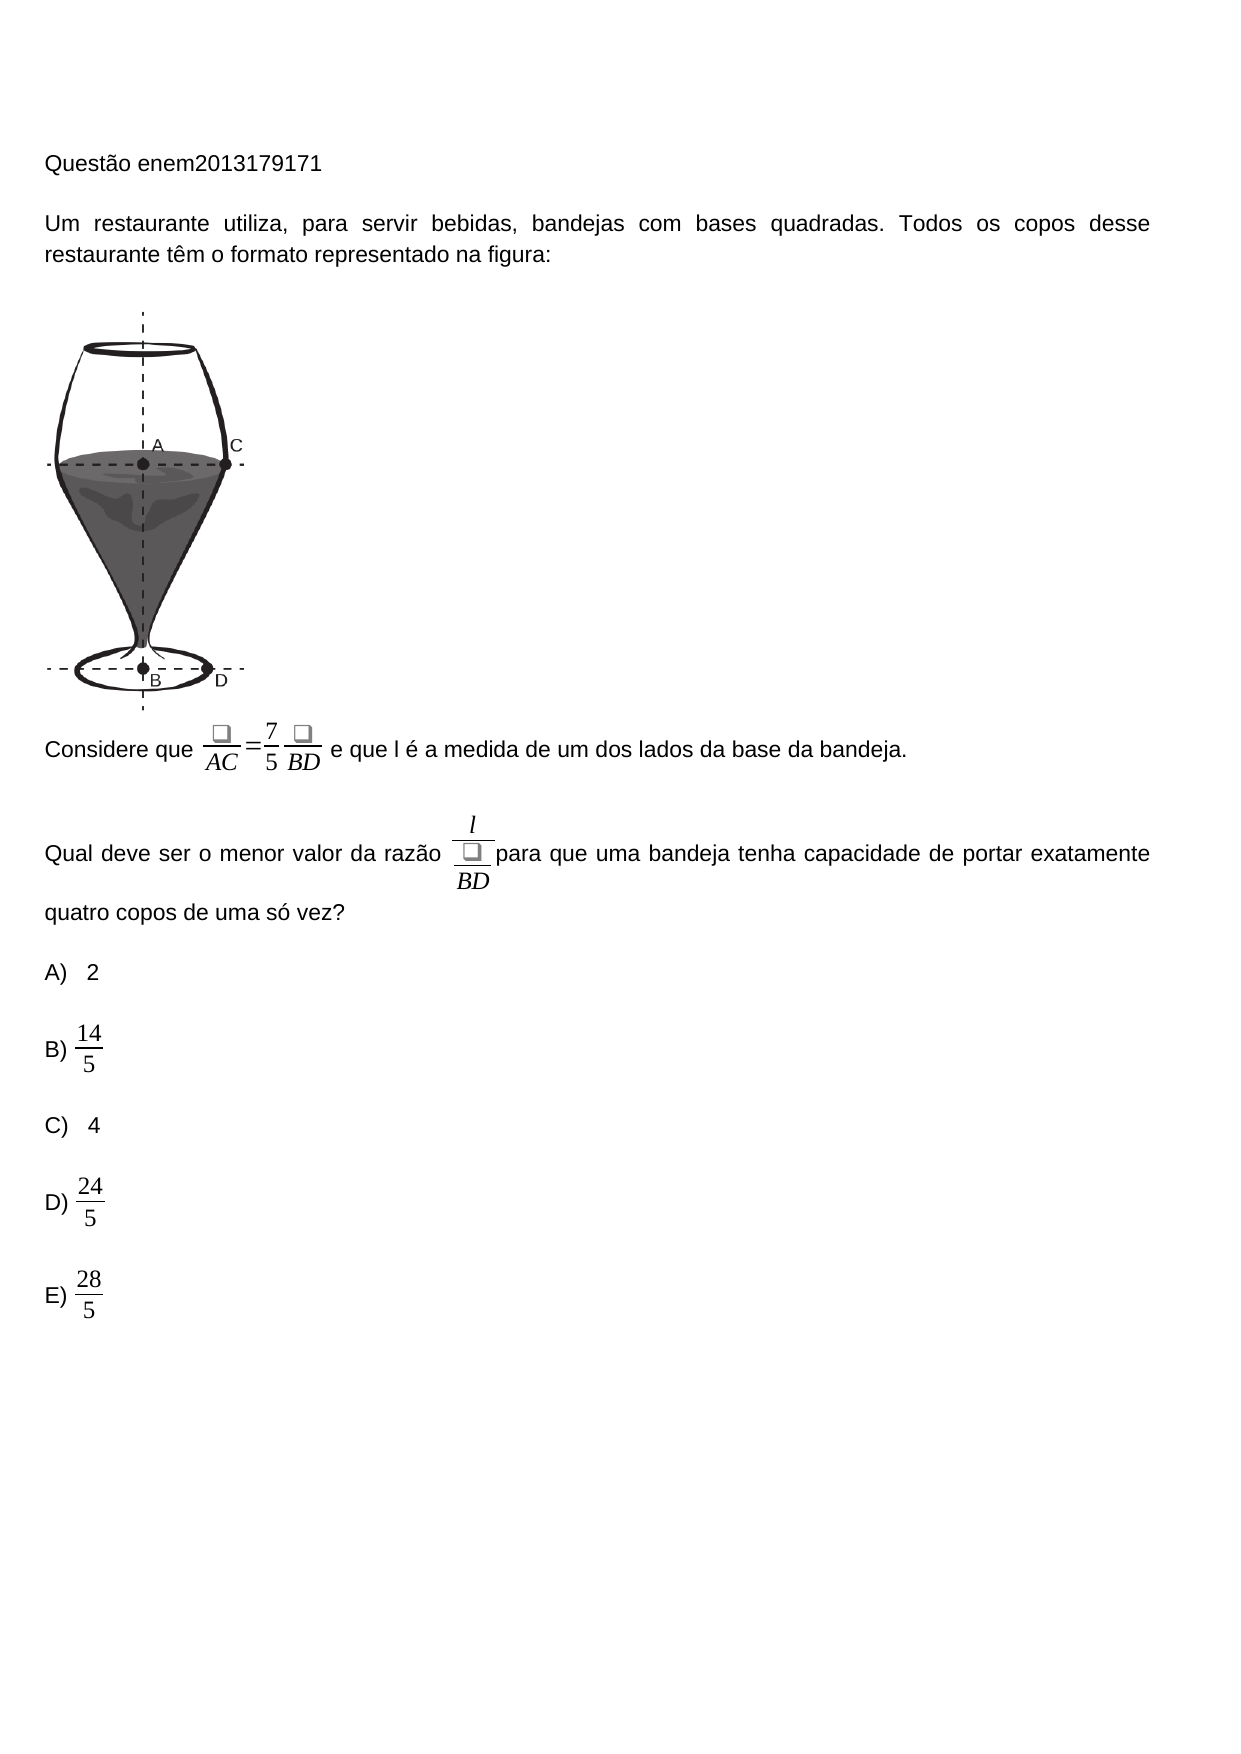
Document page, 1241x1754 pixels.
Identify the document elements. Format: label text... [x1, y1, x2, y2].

text B) [44, 1019, 1151, 1078]
picture [44, 301, 258, 714]
text Qual deve ser o menor valor da razão para que uma bandeja tenha capacidade de portar exatamente quatro copos de uma só vez? [44, 811, 1151, 925]
text E) [44, 1266, 1151, 1325]
text Considere que e que l é a medida de um dos lados da base da bandeja. [44, 717, 1151, 776]
text Um restaurante utiliza, para servir bebidas, bandejas com bases quadradas. Todos os copos desse restaurante têm o formato representado na figura: [44, 210, 1151, 267]
text D) [44, 1173, 1151, 1232]
text A) 2 [44, 959, 1151, 985]
text Questão enem2013179171 [44, 150, 1151, 176]
text C) 4 [44, 1112, 1151, 1139]
